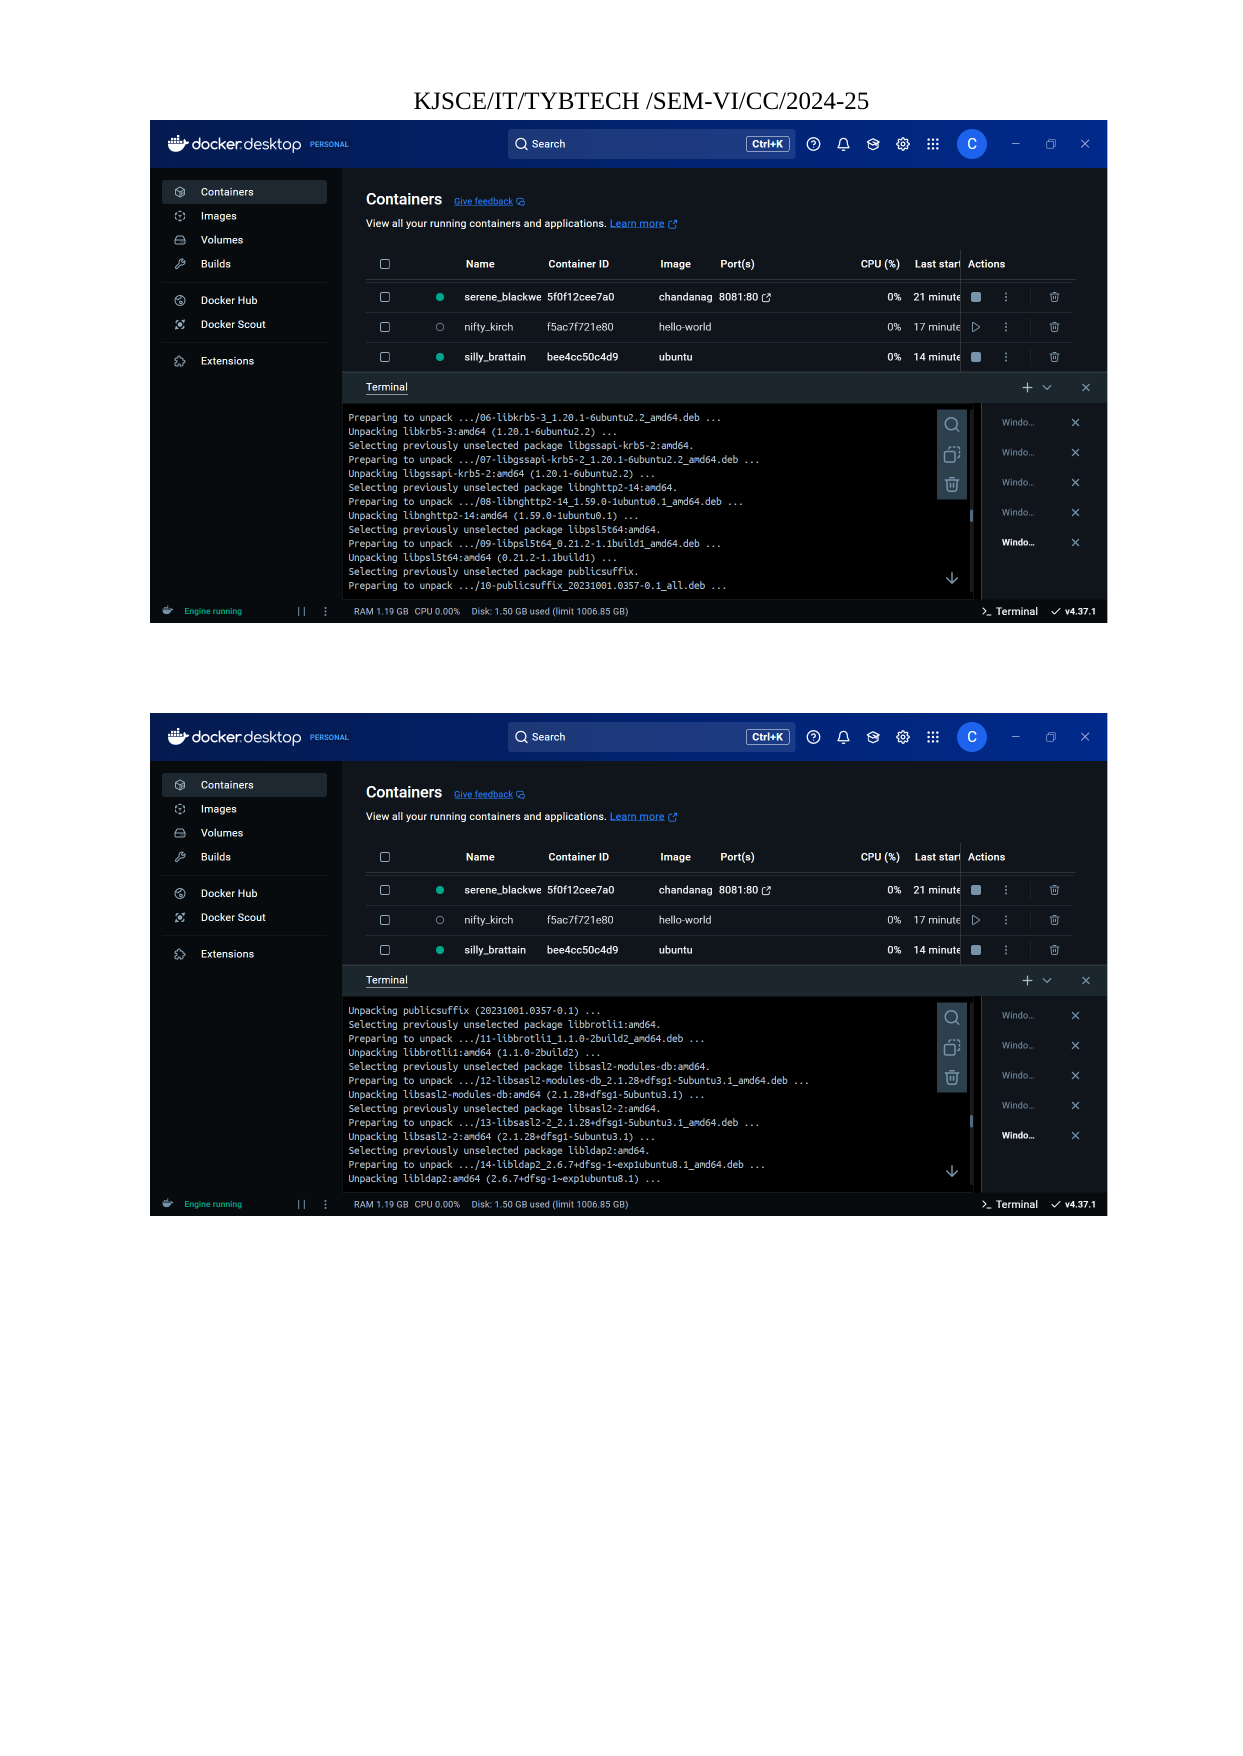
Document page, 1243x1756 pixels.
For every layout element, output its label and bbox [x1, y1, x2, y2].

picture [150, 713, 1108, 1216]
picture [150, 120, 1108, 623]
